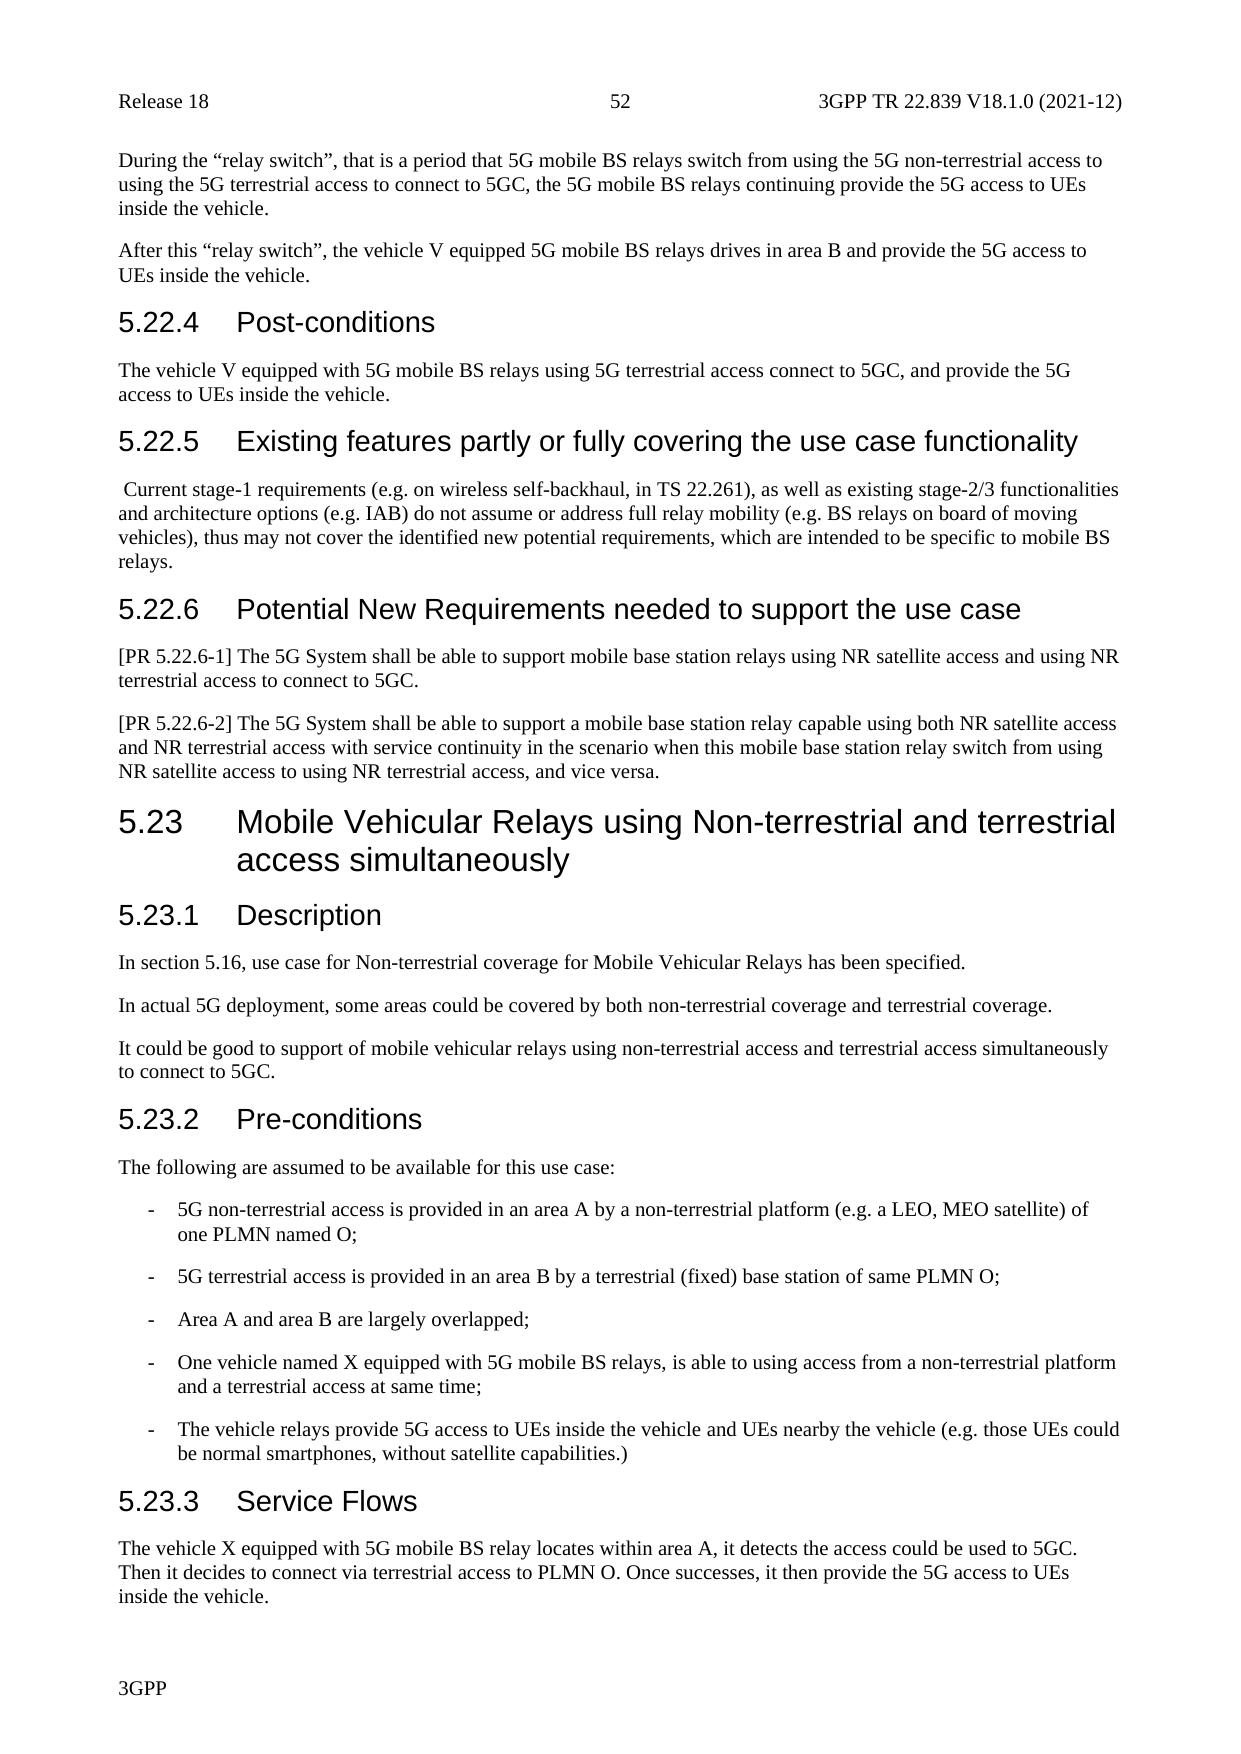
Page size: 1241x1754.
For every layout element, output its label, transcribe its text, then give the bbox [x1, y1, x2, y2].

text The vehicle X equipped with 5G mobile BS relay locates within area A, it detects the access could be used to 5GC. Then it decides to connect via terrestrial access to PLMN O. Once successes, it then provide the 5G access to UEs inside the vehicle. [118, 1536, 1122, 1608]
text - Area A and area B are largely overlapped; [148, 1307, 1122, 1331]
text After this “relay switch”, the vehicle V equipped 5G mobile BS relays drives in area B and provide the 5G access to UEs inside the vehicle. [118, 238, 1122, 287]
text Current stage-1 requirements (e.g. on wireless self-backhaul, in TS 22.261), as well as existing stage-2/3 functionalities and architecture options (e.g. IAB) do not assume or address full relay mobility (e.g. BS relays on board of moving vehicles), thus may not cover the identified new potential requirements, which are intended to be specific to mobile BS relays. [118, 477, 1122, 573]
text The following are assumed to be available for this use case: [118, 1154, 1122, 1179]
text In section 5.16, use case for Non-terrestrial coverage for Mobile Vehicular Relays has been specified. [118, 950, 1122, 974]
subtitle 5.22.4 Post-conditions [118, 305, 1122, 339]
subtitle 5.22.6 Potential New Requirements needed to support the use case [118, 592, 1122, 625]
subtitle 5.23 Mobile Vehicular Relays using Non-terrestrial and terrestrial access simultaneously [118, 802, 1122, 879]
text The vehicle V equipped with 5G mobile BS relays using 5G terrestrial access connect to 5GC, and provide the 5G access to UEs inside the vehicle. [118, 358, 1122, 406]
subtitle 5.23.1 Description [118, 897, 1122, 931]
text During the “relay switch”, that is a period that 5G mobile BS relays switch from using the 5G non-terrestrial access to using the 5G terrestrial access to connect to 5GC, the 5G mobile BS relays continuing provide the 5G access to UEs inside the vehicle. [118, 147, 1122, 220]
subtitle 5.23.2 Pre-conditions [118, 1102, 1122, 1136]
text - 5G non-terrestrial access is provided in an area A by a non-terrestrial platform (e.g. a LEO, MEO satellite) of one PLMN named O; [148, 1197, 1122, 1246]
text [PR 5.22.6-1] The 5G System shall be able to support mobile base station relays using NR satellite access and using NR terrestrial access to connect to 5GC. [118, 644, 1122, 692]
text - The vehicle relays provide 5G access to UEs inside the vehicle and UEs nearby the vehicle (e.g. those UEs could be normal smartphones, without satellite capabilities.) [148, 1417, 1122, 1465]
subtitle 5.22.5 Existing features partly or fully covering the use case functionality [118, 424, 1122, 458]
text It could be good to support of mobile vehicular relays using non-terrestrial access and terrestrial access simultaneously to connect to 5GC. [118, 1035, 1122, 1083]
text [PR 5.22.6-2] The 5G System shall be able to support a mobile base station relay capable using both NR satellite access and NR terrestrial access with service continuity in the scenario when this mobile base station relay switch from using NR satellite access to using NR terrestrial access, and vice versa. [118, 711, 1122, 783]
text - One vehicle named X equipped with 5G mobile BS relays, is able to using access from a non-terrestrial platform and a terrestrial access at same time; [148, 1350, 1122, 1398]
text In actual 5G deployment, some areas could be covered by both non-terrestrial coverage and terrestrial coverage. [118, 993, 1122, 1017]
text - 5G terrestrial access is provided in an area B by a terrestrial (fixed) base station of same PLMN O; [148, 1264, 1122, 1288]
subtitle 5.23.3 Service Flows [118, 1484, 1122, 1517]
